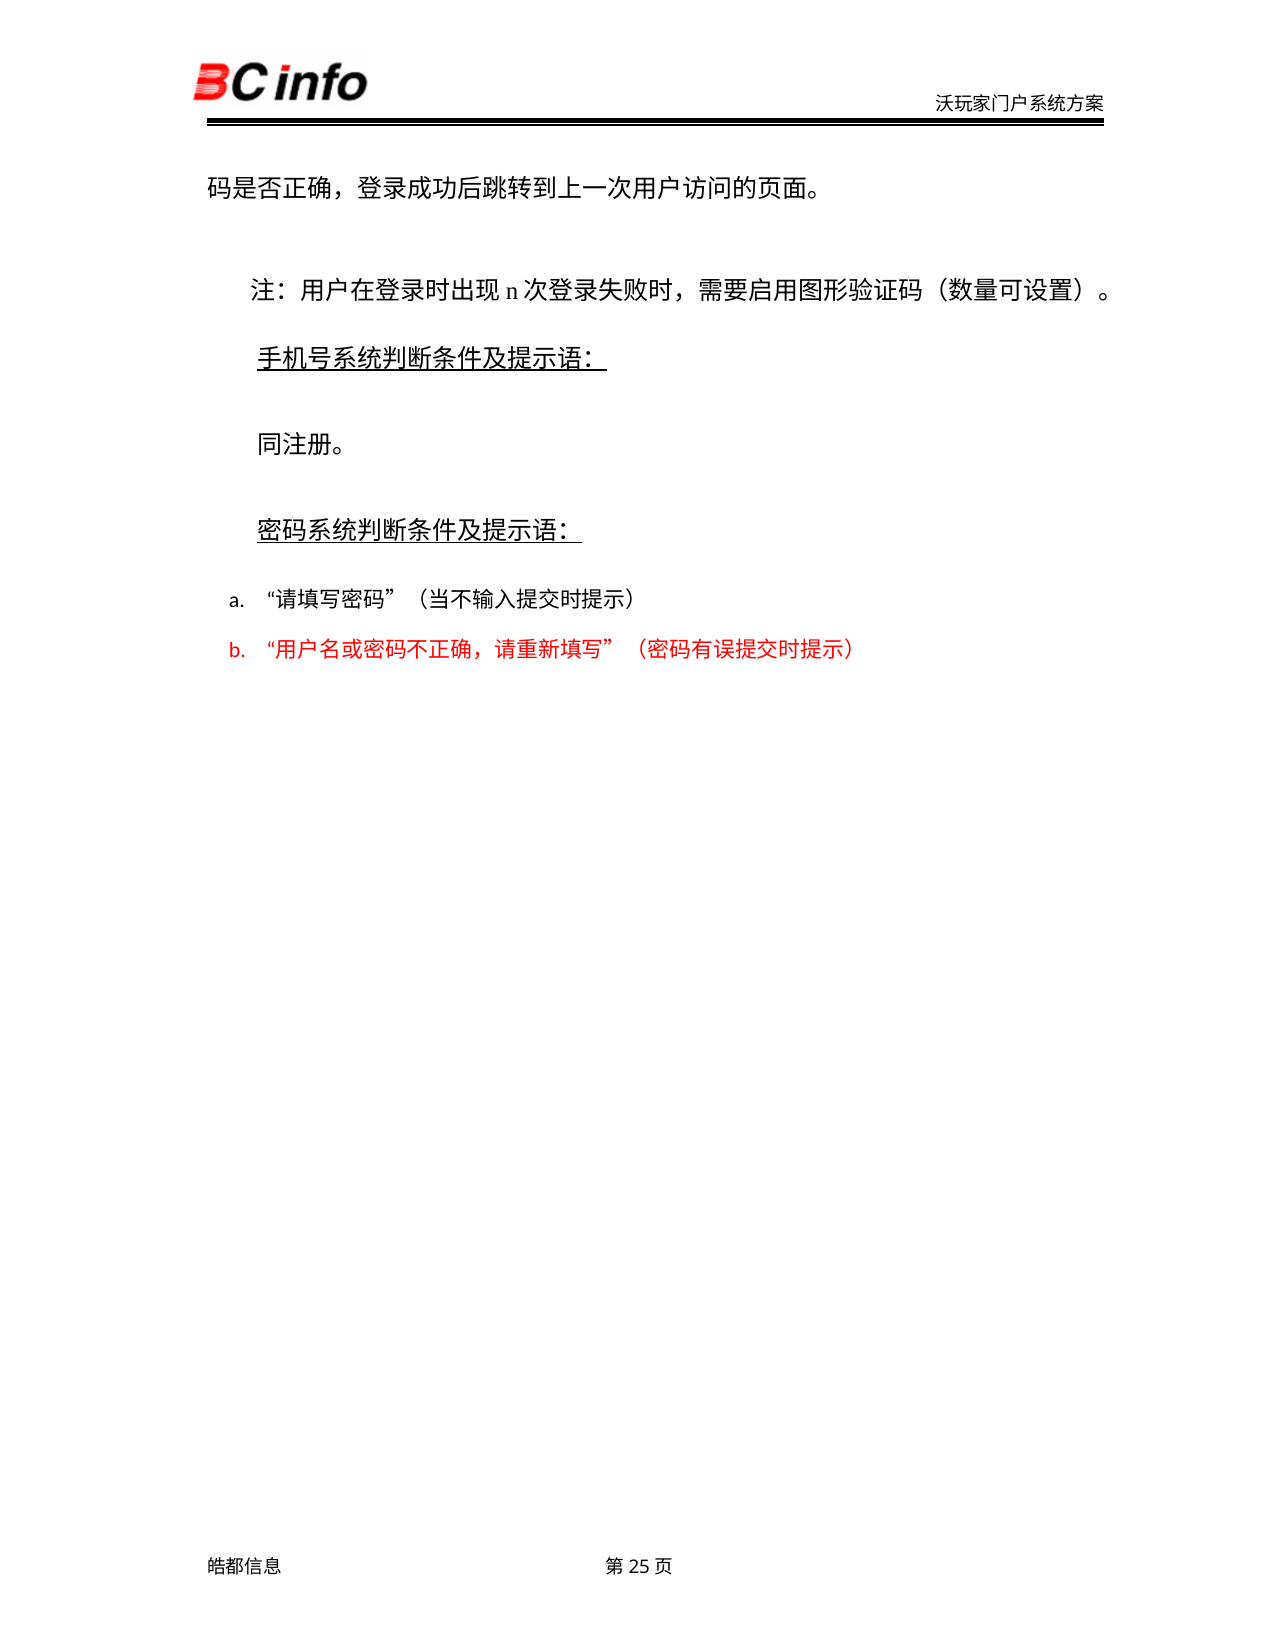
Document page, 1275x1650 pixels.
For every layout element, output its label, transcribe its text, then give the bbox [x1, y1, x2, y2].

list “请填写密码”（当不输入提交时提示） [229, 581, 1104, 615]
text 注：用户在登录时出现n次登录失败时，需要启用图形验证码（数量可设置）。 [207, 255, 1104, 323]
text 同注册。 [207, 409, 1104, 477]
text 手机号系统判断条件及提示语： [207, 323, 1104, 391]
list “用户名或密码不正确，请重新填写”（密码有误提交时提示） [229, 631, 1104, 664]
picture [192, 48, 370, 107]
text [207, 153, 1104, 221]
text 密码系统判断条件及提示语： [207, 495, 1104, 563]
